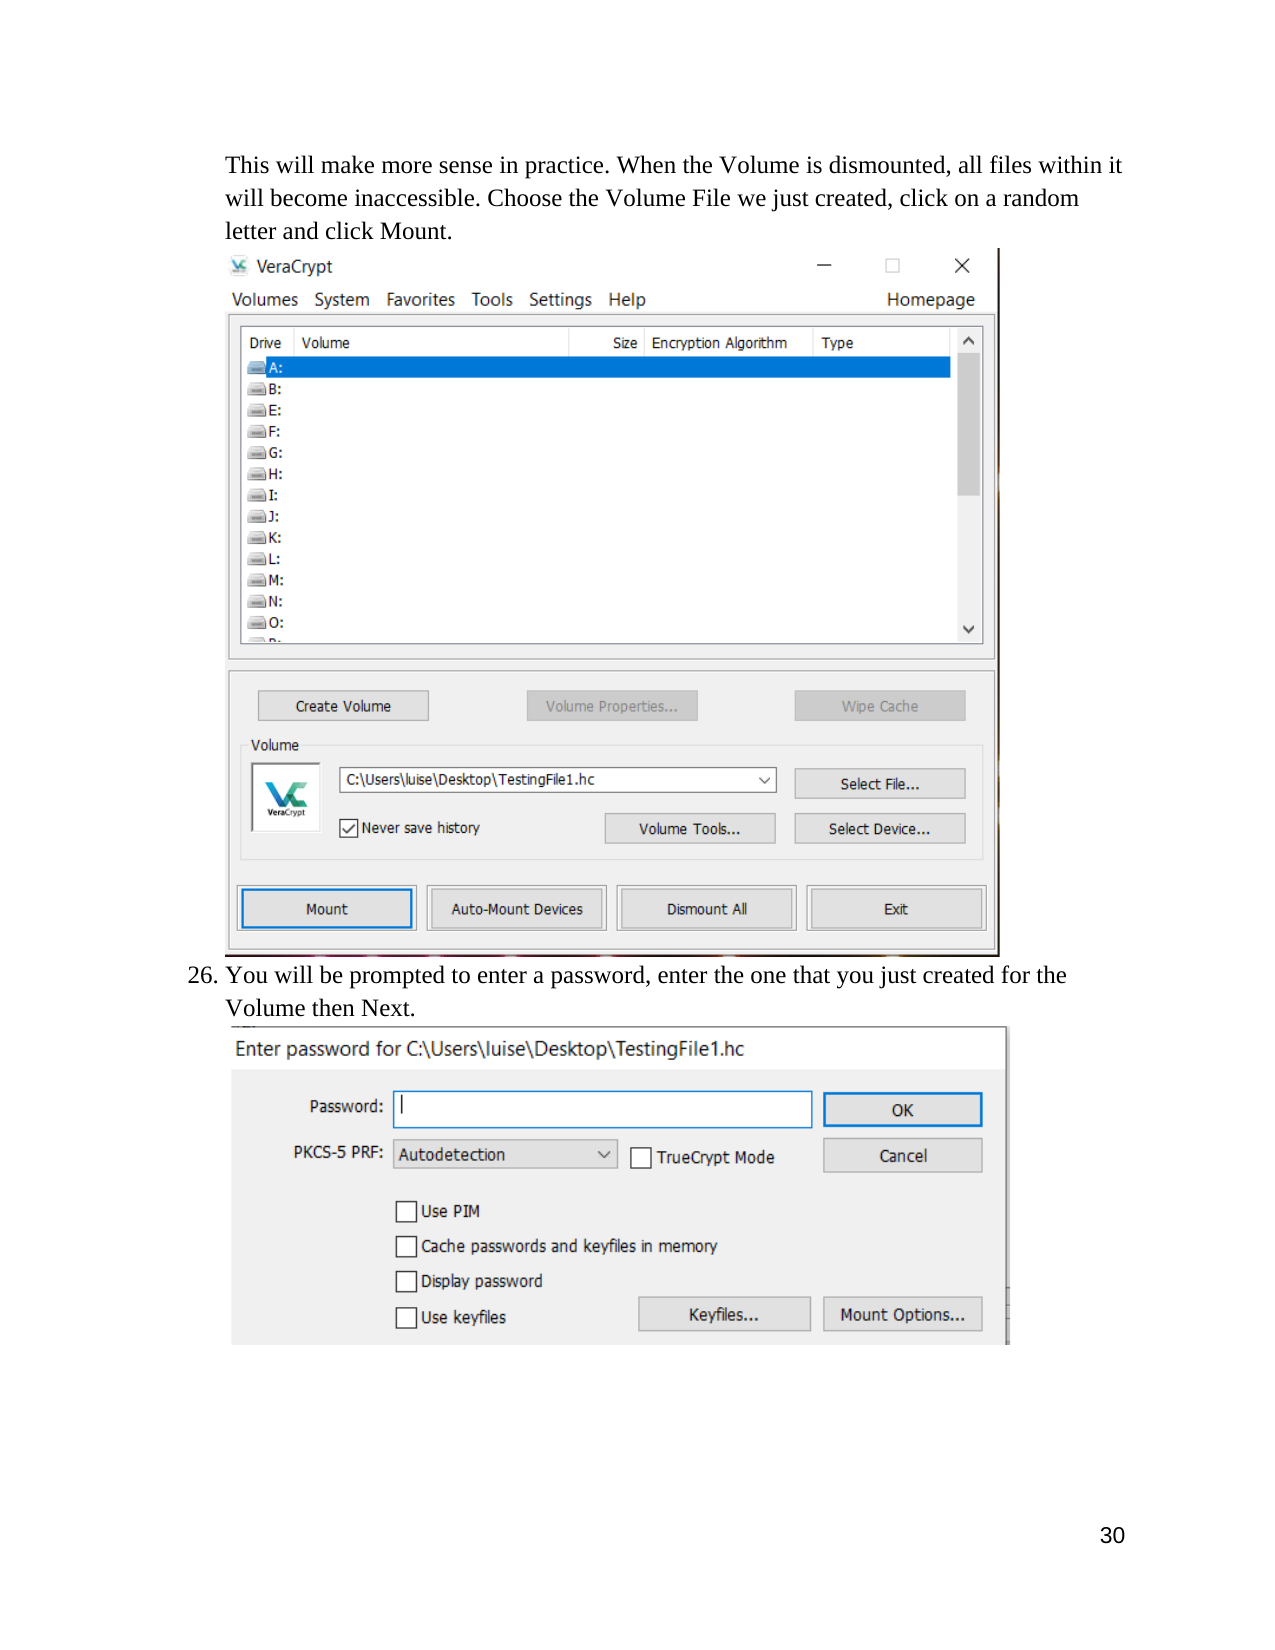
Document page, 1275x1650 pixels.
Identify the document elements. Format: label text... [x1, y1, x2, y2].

picture [225, 248, 1000, 957]
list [187, 150, 1125, 956]
picture [231, 1026, 1011, 1345]
list You will be prompted to enter a password, enter the one that you just created for the Volume then Next. [187, 960, 1125, 1022]
